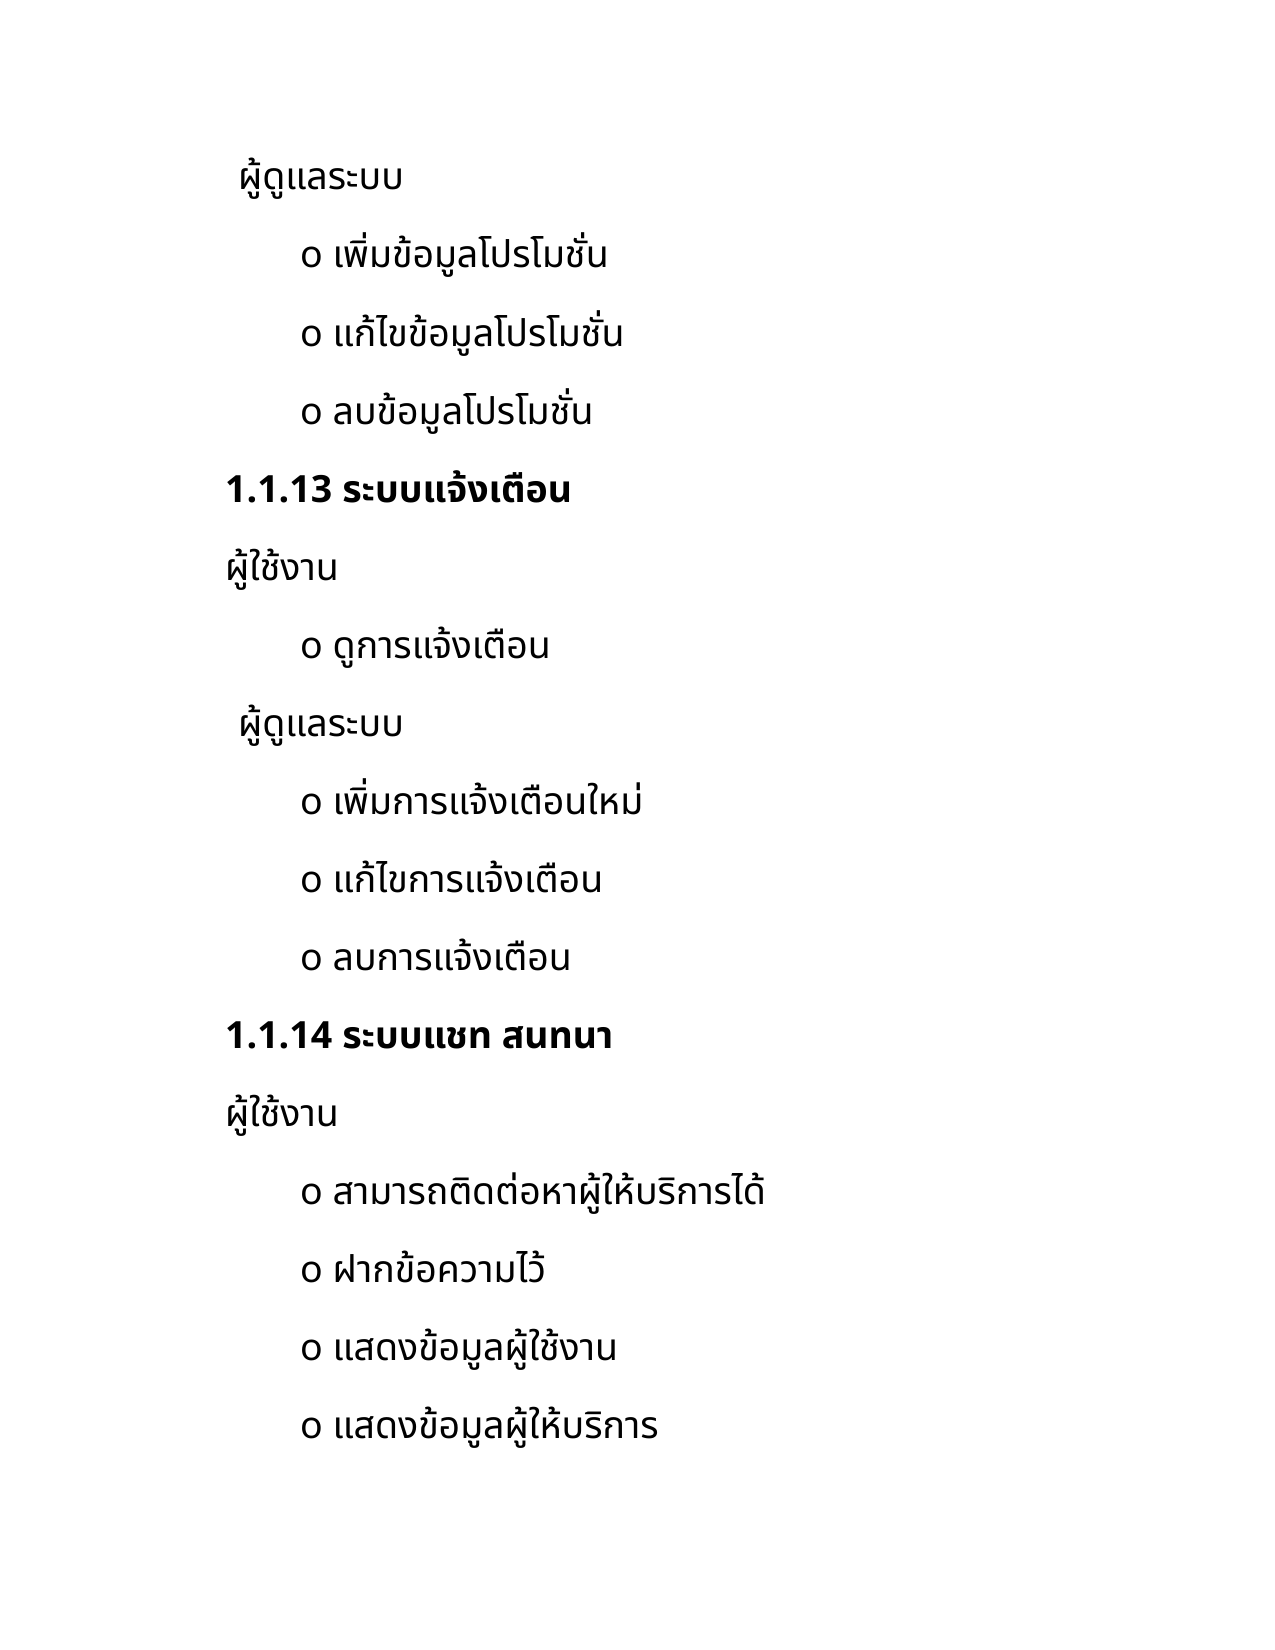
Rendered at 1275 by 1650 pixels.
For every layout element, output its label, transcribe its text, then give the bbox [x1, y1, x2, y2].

text o แก้ไขข้อมูลโปรโมชั่น [300, 306, 1125, 363]
text o ลบการแจ้งเตือน [300, 930, 1125, 987]
text o เพิ่มข้อมูลโปรโมชั่น [300, 228, 1125, 285]
text o เพิ่มการแจ้งเตือนใหม่ [300, 774, 1125, 831]
text o ดูการแจ้งเตือน [300, 618, 1125, 675]
text o แสดงข้อมูลผู้ให้บริการ [300, 1399, 1125, 1456]
text ผู้ดูแลระบบ [150, 150, 1125, 207]
text o แก้ไขการแจ้งเตือน [300, 852, 1125, 909]
text 1.1.13 ระบบแจ้งเตือน [225, 462, 1125, 519]
text ผู้ใช้งาน [225, 540, 1125, 597]
text o แสดงข้อมูลผู้ใช้งาน [300, 1321, 1125, 1378]
text o สามารถติดต่อหาผู้ให้บริการได้ [300, 1164, 1125, 1221]
text ผู้ดูแลระบบ [150, 696, 1125, 753]
text ผู้ใช้งาน [225, 1087, 1125, 1143]
text o ฝากข้อความไว้ [300, 1242, 1125, 1299]
text 1.1.14 ระบบแชท สนทนา [225, 1008, 1125, 1065]
text o ลบข้อมูลโปรโมชั่น [300, 384, 1125, 441]
